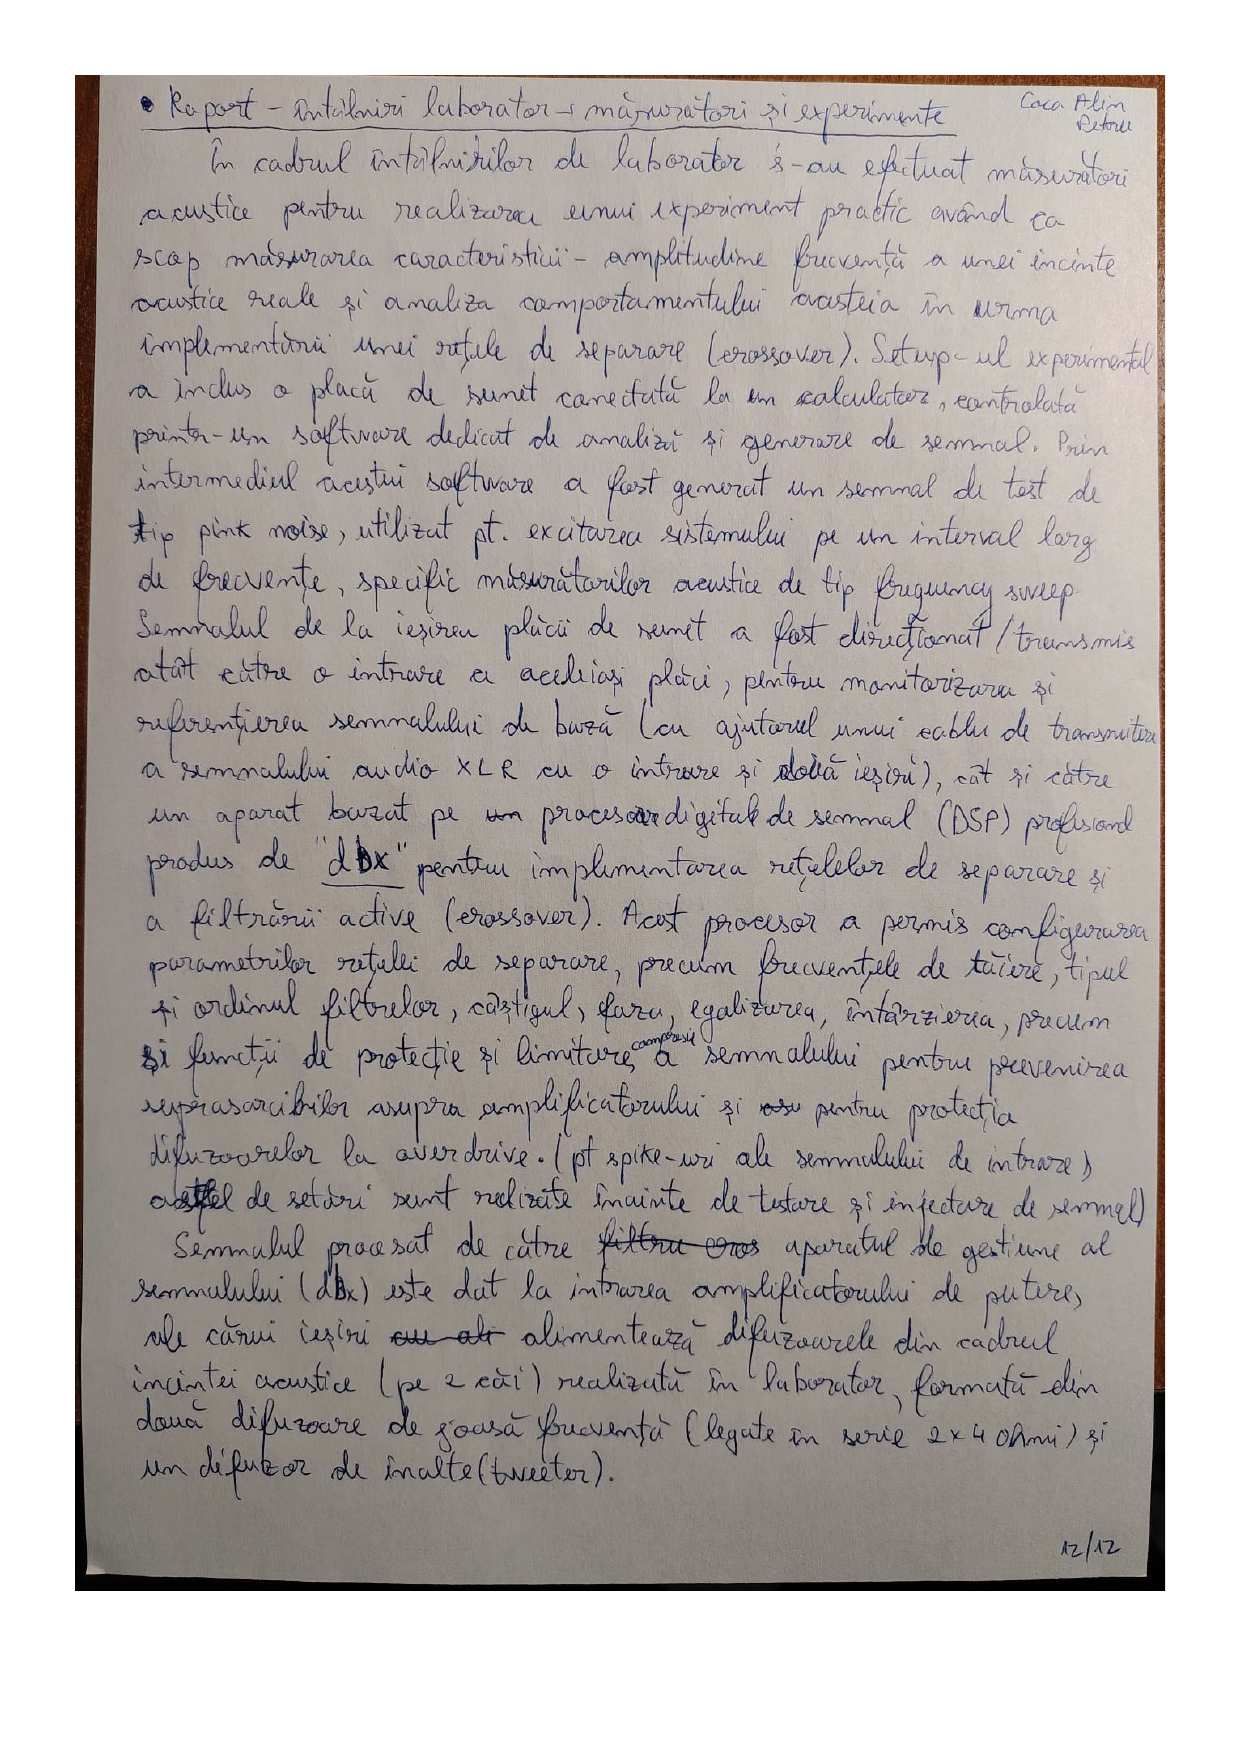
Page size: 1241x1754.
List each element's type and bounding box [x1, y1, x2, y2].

picture [75, 75, 1166, 1591]
